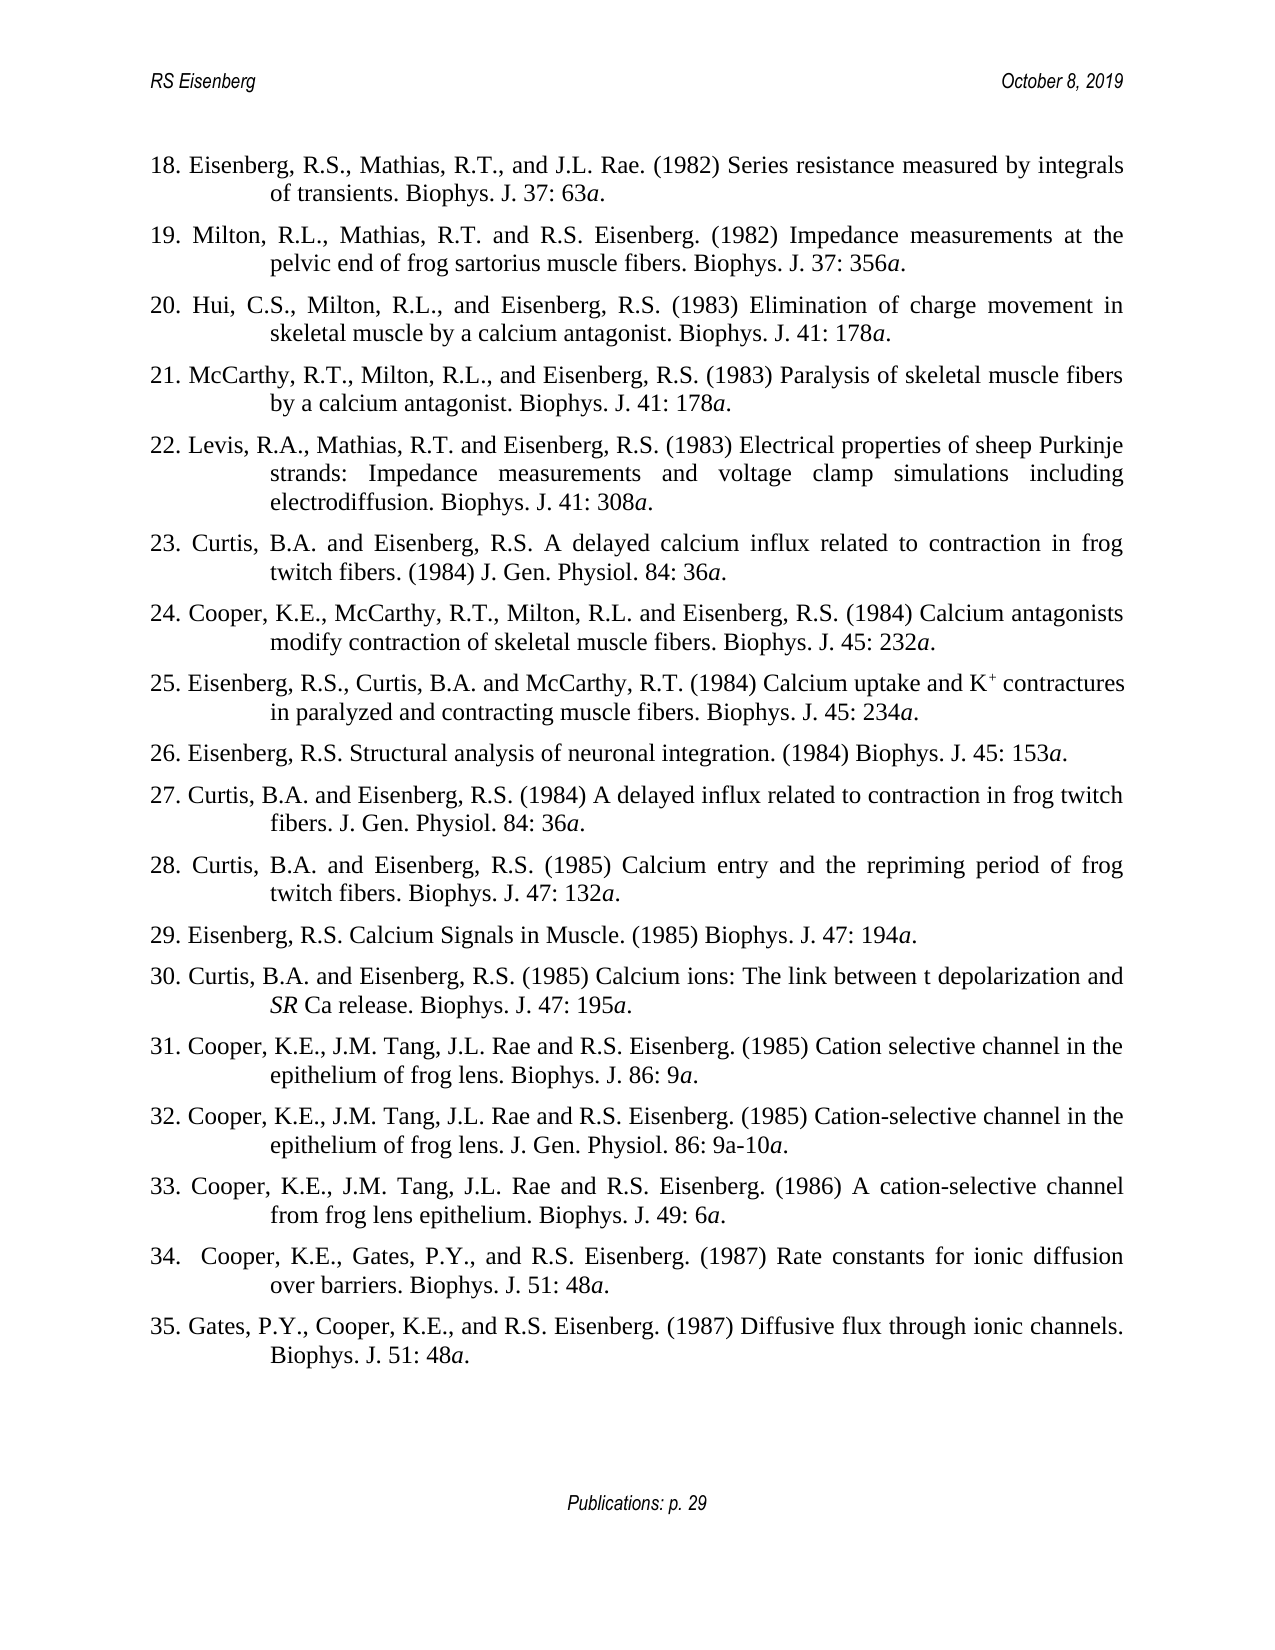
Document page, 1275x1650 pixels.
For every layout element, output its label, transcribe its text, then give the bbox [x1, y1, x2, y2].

text 18. Eisenberg, R.S., Mathias, R.T., and J.L. Rae. (1982) Series resistance measured by integrals of transients. Biophys. J. 37: 63a. [150, 150, 1125, 207]
text 34. Cooper, K.E., Gates, P.Y., and R.S. Eisenberg. (1987) Rate constants for ionic diffusion over barriers. Biophys. J. 51: 48a. [150, 1241, 1125, 1298]
text 21. McCarthy, R.T., Milton, R.L., and Eisenberg, R.S. (1983) Paralysis of skeletal muscle fibers by a calcium antagonist. Biophys. J. 41: 178a. [150, 360, 1125, 417]
text 30. Curtis, B.A. and Eisenberg, R.S. (1985) Calcium ions: The link between t depolarization and SR Ca release. Biophys. J. 47: 195a. [150, 961, 1125, 1018]
text 33. Cooper, K.E., J.M. Tang, J.L. Rae and R.S. Eisenberg. (1986) A cation-selective channel from frog lens epithelium. Biophys. J. 49: 6a. [150, 1171, 1125, 1228]
text 19. Milton, R.L., Mathias, R.T. and R.S. Eisenberg. (1982) Impedance measurements at the pelvic end of frog sartorius muscle fibers. Biophys. J. 37: 356a. [150, 220, 1125, 277]
text 29. Eisenberg, R.S. Calcium Signals in Muscle. (1985) Biophys. J. 47: 194a. [150, 920, 1125, 948]
text 28. Curtis, B.A. and Eisenberg, R.S. (1985) Calcium entry and the repriming period of frog twitch fibers. Biophys. J. 47: 132a. [150, 850, 1125, 907]
text 35. Gates, P.Y., Cooper, K.E., and R.S. Eisenberg. (1987) Diffusive flux through ionic channels. Biophys. J. 51: 48a. [150, 1311, 1125, 1368]
text 25. Eisenberg, R.S., Curtis, B.A. and McCarthy, R.T. (1984) Calcium uptake and K+ contractures in paralyzed and contracting muscle fibers. Biophys. J. 45: 234a. [150, 668, 1125, 726]
text 22. Levis, R.A., Mathias, R.T. and Eisenberg, R.S. (1983) Electrical properties of sheep Purkinje strands: Impedance measurements and voltage clamp simulations including electrodiffusion. Biophys. J. 41: 308a. [150, 430, 1125, 516]
text 32. Cooper, K.E., J.M. Tang, J.L. Rae and R.S. Eisenberg. (1985) Cation-selective channel in the epithelium of frog lens. J. Gen. Physiol. 86: 9a-10a. [150, 1101, 1125, 1158]
text 31. Cooper, K.E., J.M. Tang, J.L. Rae and R.S. Eisenberg. (1985) Cation selective channel in the epithelium of frog lens. Biophys. J. 86: 9a. [150, 1031, 1125, 1088]
text 23. Curtis, B.A. and Eisenberg, R.S. A delayed calcium influx related to contraction in frog twitch fibers. (1984) J. Gen. Physiol. 84: 36a. [150, 528, 1125, 586]
text 24. Cooper, K.E., McCarthy, R.T., Milton, R.L. and Eisenberg, R.S. (1984) Calcium antagonists modify contraction of skeletal muscle fibers. Biophys. J. 45: 232a. [150, 598, 1125, 656]
text 20. Hui, C.S., Milton, R.L., and Eisenberg, R.S. (1983) Elimination of charge movement in skeletal muscle by a calcium antagonist. Biophys. J. 41: 178a. [150, 290, 1125, 347]
text 27. Curtis, B.A. and Eisenberg, R.S. (1984) A delayed influx related to contraction in frog twitch fibers. J. Gen. Physiol. 84: 36a. [150, 780, 1125, 837]
text 26. Eisenberg, R.S. Structural analysis of neuronal integration. (1984) Biophys. J. 45: 153a. [150, 738, 1125, 767]
